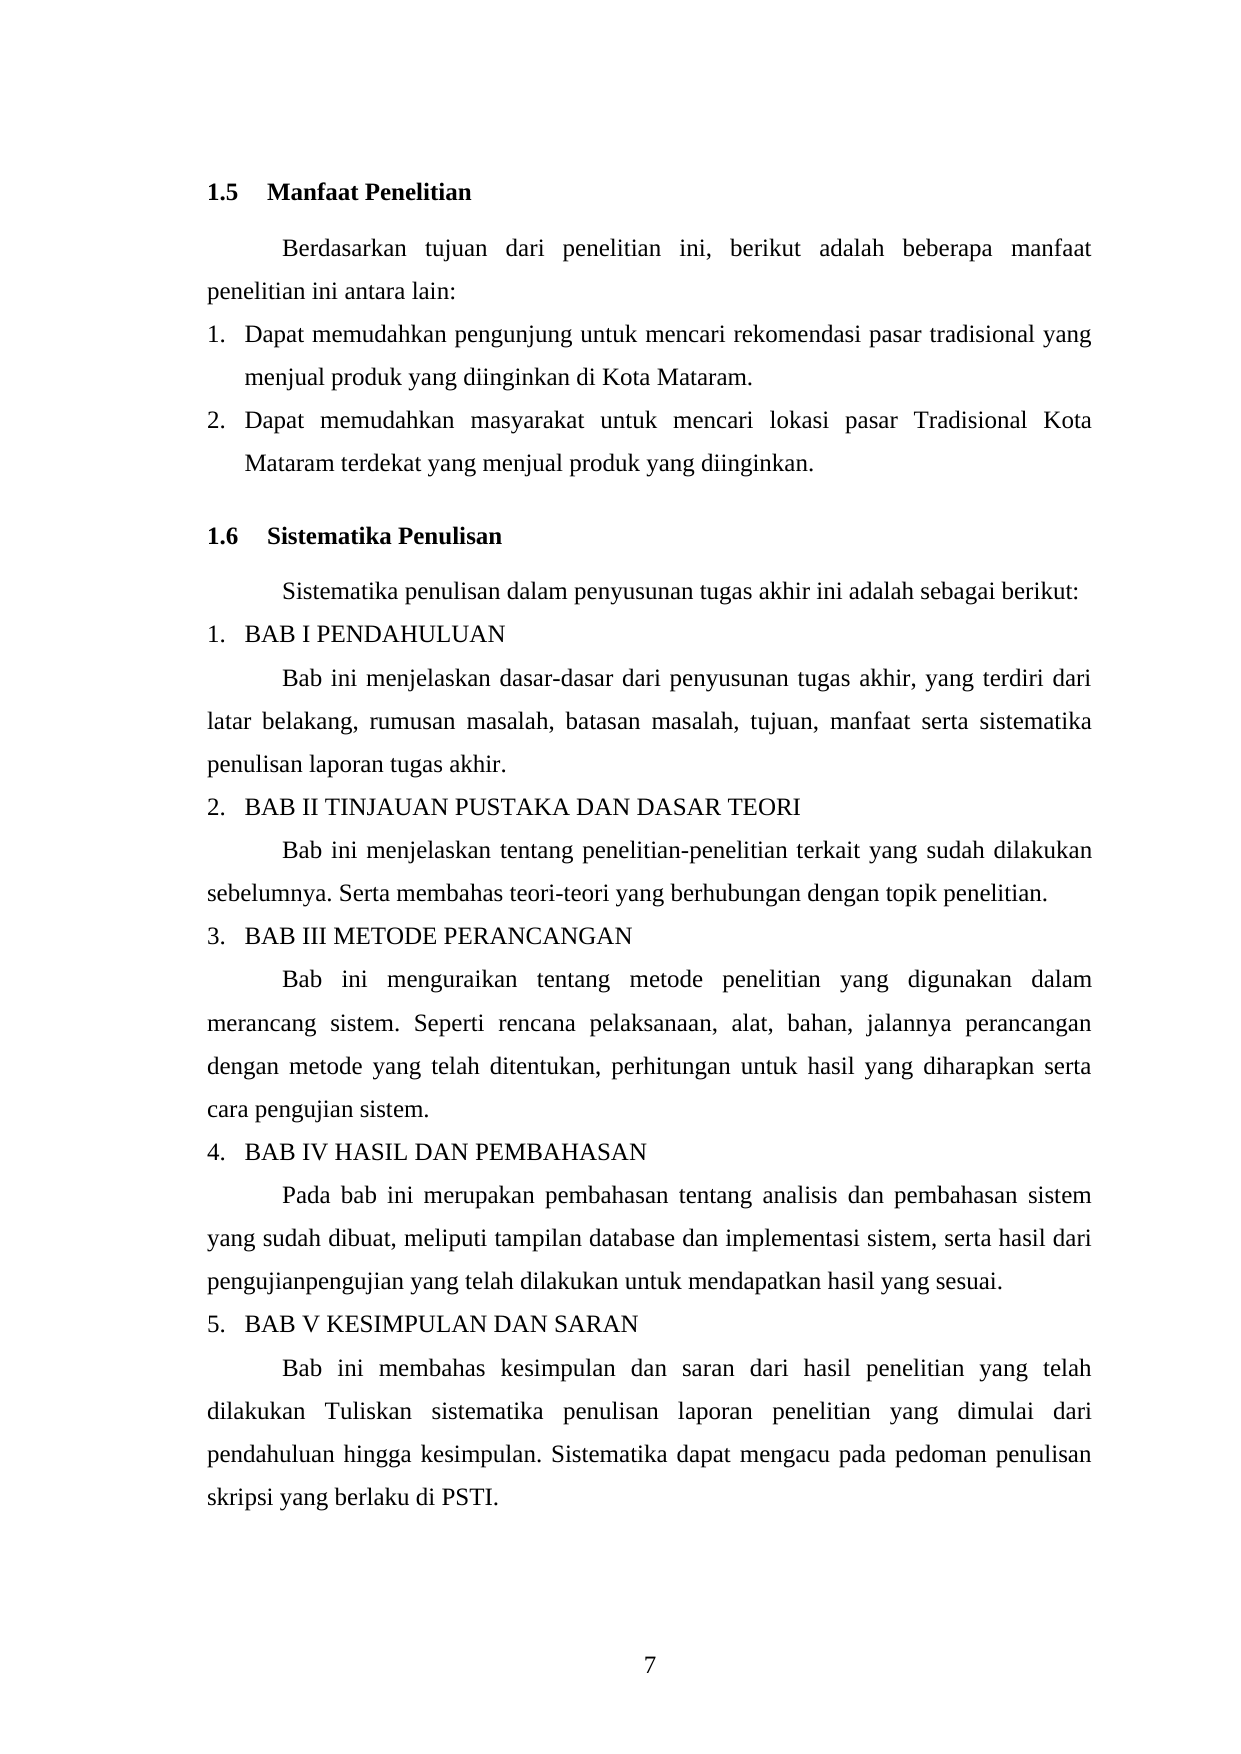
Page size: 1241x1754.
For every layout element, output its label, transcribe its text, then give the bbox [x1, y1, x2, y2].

text Bab ini menjelaskan dasar-dasar dari penyusunan tugas akhir, yang terdiri dari latar belakang, rumusan masalah, batasan masalah, tujuan, manfaat serta sistematika penulisan laporan tugas akhir. [207, 663, 1092, 778]
text Bab ini menjelaskan tentang penelitian-penelitian terkait yang sudah dilakukan sebelumnya. Serta membahas teori-teori yang berhubungan dengan topik penelitian. [207, 835, 1092, 907]
list Dapat memudahkan pengunjung untuk mencari rekomendasi pasar tradisional yang menjual produk yang diinginkan di Kota Mataram. [207, 319, 1092, 391]
list BAB II TINJAUAN PUSTAKA DAN DASAR TEORI [207, 792, 1092, 821]
text Bab ini membahas kesimpulan dan saran dari hasil penelitian yang telah dilakukan Tuliskan sistematika penulisan laporan penelitian yang dimulai dari pendahuluan hingga kesimpulan. Sistematika dapat mengacu pada pedoman penulisan skripsi yang berlaku di PSTI. [207, 1353, 1092, 1511]
text Bab ini menguraikan tentang metode penelitian yang digunakan dalam merancang sistem. Seperti rencana pelaksanaan, alat, bahan, jalannya perancangan dengan metode yang telah ditentukan, perhitungan untuk hasil yang diharapkan serta cara pengujian sistem. [207, 964, 1092, 1123]
text Sistematika penulisan dalam penyusunan tugas akhir ini adalah sebagai berikut: [207, 576, 1092, 605]
list BAB III METODE PERANCANGAN [207, 921, 1092, 950]
text Berdasarkan tujuan dari penelitian ini, berikut adalah beberapa manfaat penelitian ini antara lain: [207, 233, 1092, 305]
subtitle Manfaat Penelitian [207, 177, 1092, 206]
list BAB V KESIMPULAN DAN SARAN [207, 1309, 1092, 1338]
subtitle Sistematika Penulisan [207, 521, 1092, 549]
list Dapat memudahkan masyarakat untuk mencari lokasi pasar Tradisional Kota Mataram terdekat yang menjual produk yang diinginkan. [207, 405, 1092, 477]
list BAB I PENDAHULUAN [207, 619, 1092, 648]
text Pada bab ini merupakan pembahasan tentang analisis dan pembahasan sistem yang sudah dibuat, meliputi tampilan database dan implementasi sistem, serta hasil dari pengujianpengujian yang telah dilakukan untuk mendapatkan hasil yang sesuai. [207, 1180, 1092, 1295]
list BAB IV HASIL DAN PEMBAHASAN [207, 1137, 1092, 1166]
